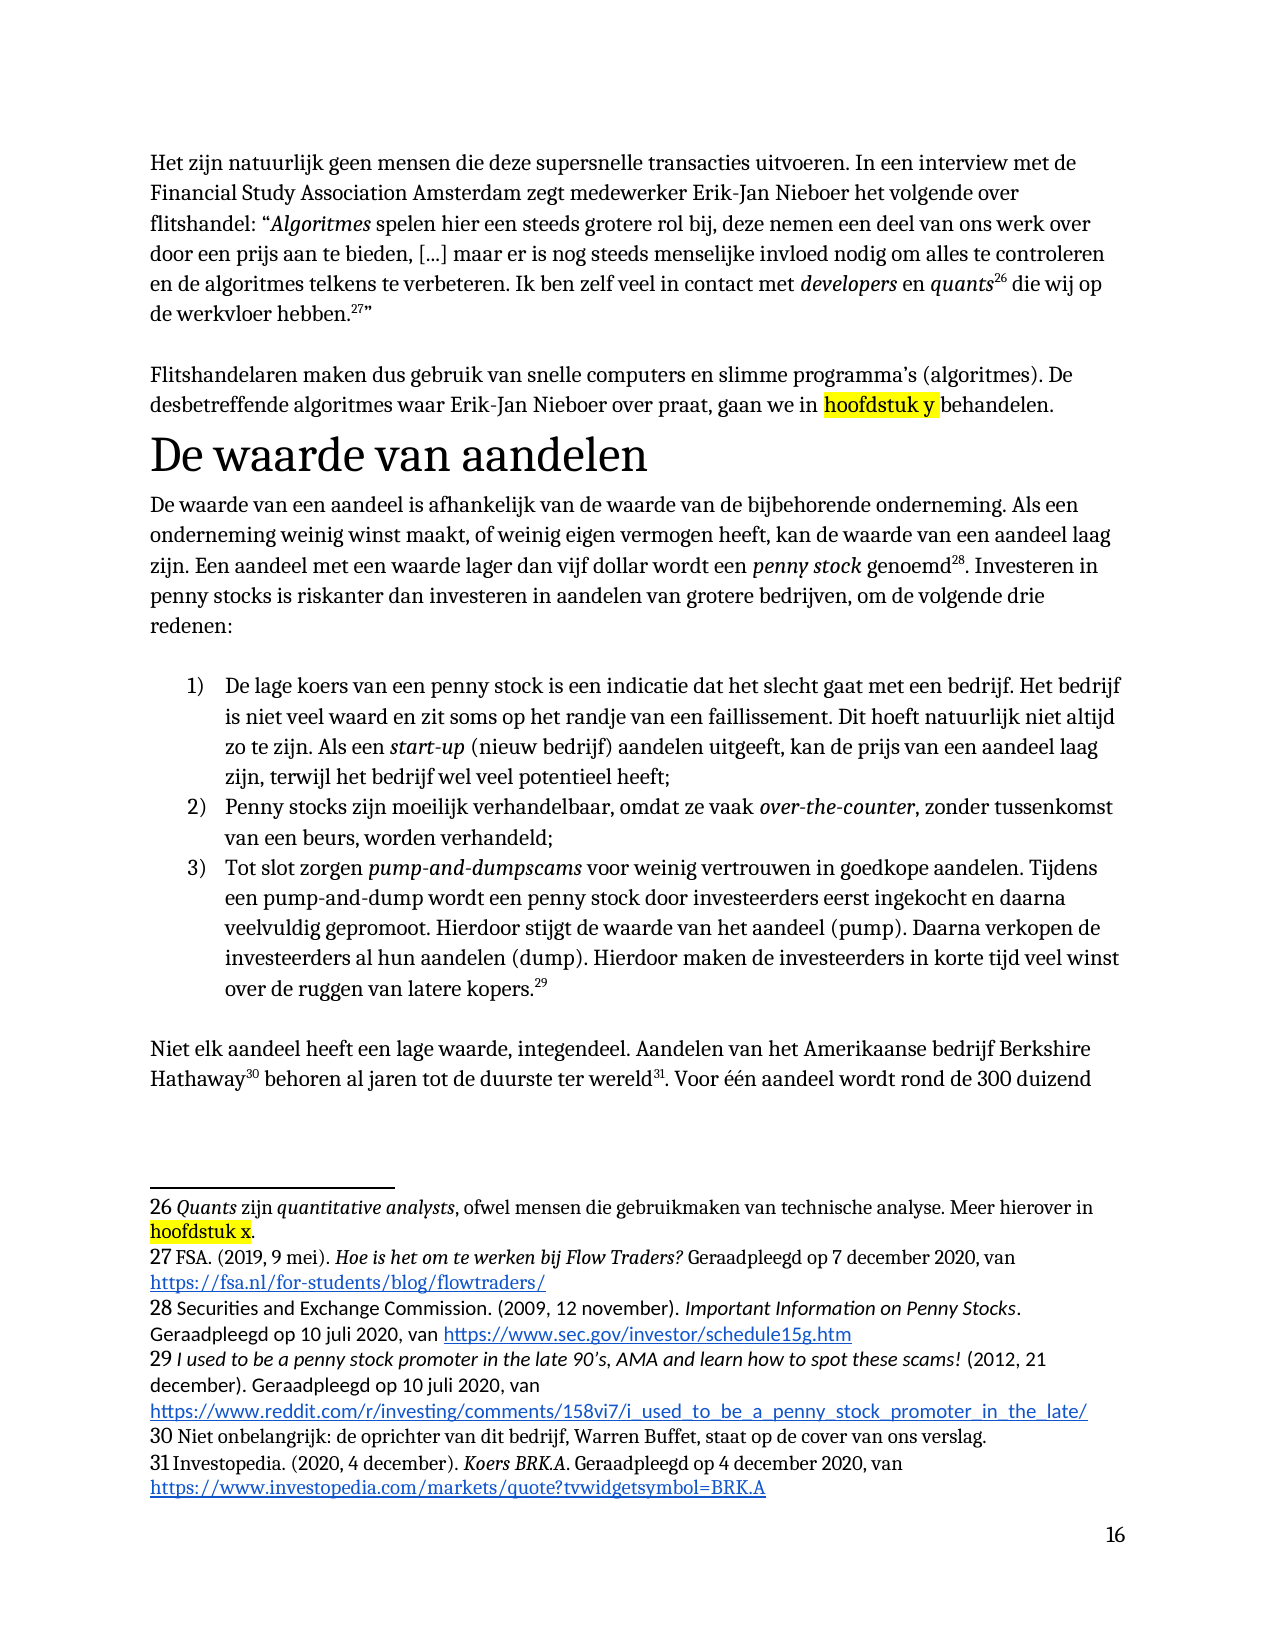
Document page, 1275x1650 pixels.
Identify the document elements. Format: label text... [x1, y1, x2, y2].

subtitle De waarde van aandelen [150, 426, 1125, 483]
list De lage koers van een penny stock is een indicatie dat het slecht gaat met een bedrijf. Het bedrijf is niet veel waard en zit soms op het randje van een faillissement. Dit hoeft natuurlijk niet altijd zo te zijn. Als een start-up (nieuw bedrijf) aandelen uitgeeft, kan de prijs van een aandeel laag zijn, terwijl het bedrijf wel veel potentieel heeft; [187, 673, 1125, 790]
text Flitshandelaren maken dus gebruik van snelle computers en slimme programma’s (algoritmes). De desbetreffende algoritmes waar Erik-Jan Nieboer over praat, gaan we in hoofdstuk y behandelen. [150, 361, 1125, 418]
text Het zijn natuurlijk geen mensen die deze supersnelle transacties uitvoeren. In een interview met de Financial Study Association Amsterdam zegt medewerker Erik-Jan Nieboer het volgende over flitshandel: “Algoritmes spelen hier een steeds grotere rol bij, deze nemen een deel van ons werk over door een prijs aan te bieden, [...] maar er is nog steeds menselijke invloed nodig om alles te controleren en de algoritmes telkens te verbeteren. Ik ben zelf veel in contact met developers en quants die wij op de werkvloer hebben.” [150, 150, 1125, 327]
text De waarde van een aandeel is afhankelijk van de waarde van de bijbehorende onderneming. Als een onderneming weinig winst maakt, of weinig eigen vermogen heeft, kan de waarde van een aandeel laag zijn. Een aandeel met een waarde lager dan vijf dollar wordt een penny stock genoemd. Investeren in penny stocks is riskanter dan investeren in aandelen van grotere bedrijven, om de volgende drie redenen: [150, 492, 1125, 639]
text Niet elk aandeel heeft een lage waarde, integendeel. Aandelen van het Amerikaanse bedrijf Berkshire Hathaway behoren al jaren tot de duurste ter wereld. Voor één aandeel wordt rond de 300 duizend dollar betaald. Dat is omgerekend 265 duizend euro. Genoeg om een aardig huis van te kopen. Berkshire Hathaway heeft ongeveer 650.000 aandelen uitgegeven. [150, 1036, 1125, 1123]
list Tot slot zorgen pump-and-dumpscams voor weinig vertrouwen in goedkope aandelen. Tijdens een pump-and-dump wordt een penny stock door investeerders eerst ingekocht en daarna veelvuldig gepromoot. Hierdoor stijgt de waarde van het aandeel (pump). Daarna verkopen de investeerders al hun aandelen (dump). Hierdoor maken de investeerders in korte tijd veel winst over de ruggen van latere kopers. [187, 854, 1125, 1002]
list Penny stocks zijn moeilijk verhandelbaar, omdat ze vaak over-the-counter, zonder tussenkomst van een beurs, worden verhandeld; [187, 794, 1125, 851]
